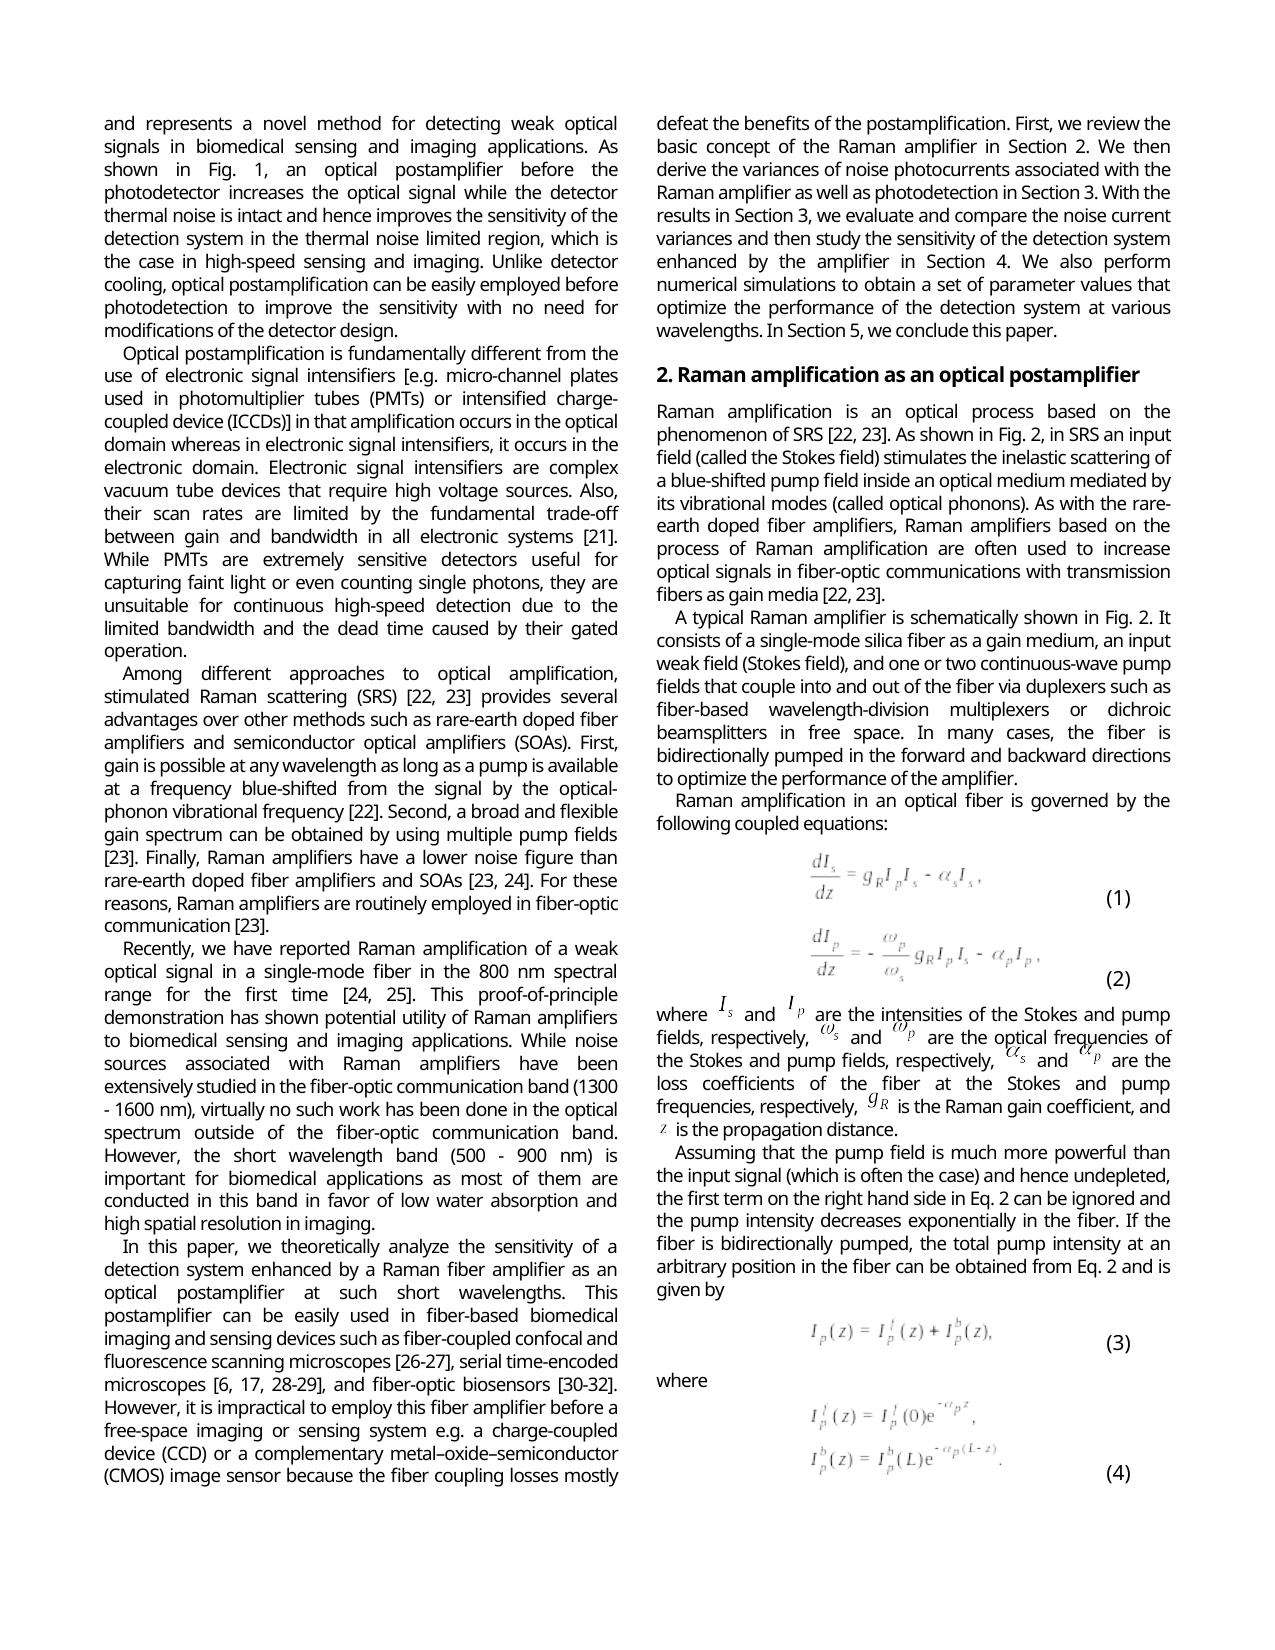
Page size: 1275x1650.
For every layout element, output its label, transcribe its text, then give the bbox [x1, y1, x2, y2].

text Raman amplification is an optical process based on the phenomenon of SRS [22, 23]. As shown in Fig. 2, in SRS an input field (called the Stokes field) stimulates the inelastic scattering of a blue-shifted pump field inside an optical medium mediated by its vibrational modes (called optical phonons). As with the rare-earth doped fiber amplifiers, Raman amplifiers based on the process of Raman amplification are often used to increase optical signals in fiber-optic communications with transmission fibers as gain media [22, 23]. [656, 400, 1171, 606]
text Recently, we have reported Raman amplification of a weak optical signal in a single-mode fiber in the 800 nm spectral range for the first time [24, 25]. This proof-of-principle demonstration has shown potential utility of Raman amplifiers to biomedical sensing and imaging applications. While noise sources associated with Raman amplifiers have been extensively studied in the fiber-optic communication band (1300 - 1600 nm), virtually no such work has been done in the optical spectrum outside of the fiber-optic communication band. However, the short wavelength band (500 - 900 nm) is important for biomedical applications as most of them are conducted in this band in favor of low water absorption and high spatial resolution in imaging. [103, 937, 619, 1235]
text (1) [656, 846, 1171, 912]
text 2. Raman amplification as an optical postamplifier [656, 364, 1171, 387]
text A typical Raman amplifier is schematically shown in Fig. 2. It consists of a single-mode silica fiber as a gain medium, an input weak field (Stokes field), and one or two continuous-wave pump fields that couple into and out of the fiber via duplexers such as fiber-based wavelength-division multiplexers or dichroic beamsplitters in free space. In many cases, the fiber is bidirectionally pumped in the forward and backward directions to optimize the performance of the amplifier. [656, 606, 1171, 789]
text where (4) [656, 1367, 1171, 1486]
text In this paper, we theoretically analyze the sensitivity of a detection system enhanced by a Raman fiber amplifier as an optical postamplifier at such short wavelengths. This postamplifier can be easily used in fiber-based biomedical imaging and sensing devices such as fiber-coupled confocal and fluorescence scanning microscopes [26-27], serial time-encoded microscopes [6, 17, 28-29], and fiber-optic biosensors [30-32]. However, it is impractical to employ this fiber amplifier before a free-space imaging or sensing system e.g. a charge-coupled device (CCD) or a complementary metal–oxide–semiconductor (CMOS) image sensor because the fiber coupling losses mostly defeat the benefits of the postamplification. First, we review the basic concept of the Raman amplifier in Section 2. We then derive the variances of noise photocurrents associated with the Raman amplifier as well as photodetection in Section 3. With the results in Section 3, we evaluate and compare the noise current variances and then study the sensitivity of the detection system enhanced by the amplifier in Section 4. We also perform numerical simulations to obtain a set of parameter values that optimize the performance of the detection system at various wavelengths. In Section 5, we conclude this paper. [656, 112, 1171, 342]
text Optical postamplification is fundamentally different from the use of electronic signal intensifiers [e.g. micro-channel plates used in photomultiplier tubes (PMTs) or intensified charge-coupled device (ICCDs)] in that amplification occurs in the optical domain whereas in electronic signal intensifiers, it occurs in the electronic domain. Electronic signal intensifiers are complex vacuum tube devices that require high voltage sources. Also, their scan rates are limited by the fundamental trade-off between gain and bandwidth in all electronic systems [21]. While PMTs are extremely sensitive detectors useful for capturing faint light or even counting single photons, they are unsuitable for continuous high-speed detection due to the limited bandwidth and the dead time caused by their gated operation. [103, 342, 619, 662]
text In this paper, we theoretically analyze the sensitivity of a detection system enhanced by a Raman fiber amplifier as an optical postamplifier at such short wavelengths. This postamplifier can be easily used in fiber-based biomedical imaging and sensing devices such as fiber-coupled confocal and fluorescence scanning microscopes [26-27], serial time-encoded microscopes [6, 17, 28-29], and fiber-optic biosensors [30-32]. However, it is impractical to employ this fiber amplifier before a free-space imaging or sensing system e.g. a charge-coupled device (CCD) or a complementary metal–oxide–semiconductor (CMOS) image sensor because the fiber coupling losses mostly defeat the benefits of the postamplification. First, we review the basic concept of the Raman amplifier in Section 2. We then derive the variances of noise photocurrents associated with the Raman amplifier as well as photodetection in Section 3. With the results in Section 3, we evaluate and compare the noise current variances and then study the sensitivity of the detection system enhanced by the amplifier in Section 4. We also perform numerical simulations to obtain a set of parameter values that optimize the performance of the detection system at various wavelengths. In Section 5, we conclude this paper. [103, 1235, 619, 1487]
text Assuming that the pump field is much more powerful than the input signal (which is often the case) and hence undepleted, the first term on the right hand side in Eq. 2 can be ignored and the pump intensity decreases exponentially in the fiber. If the fiber is bidirectionally pumped, the total pump intensity at an arbitrary position in the fiber can be obtained from Eq. 2 and is given by [656, 1141, 1171, 1301]
text (3) [656, 1312, 1171, 1357]
text Among different approaches to optical amplification, stimulated Raman scattering (SRS) [22, 23] provides several advantages over other methods such as rare-earth doped fiber amplifiers and semiconductor optical amplifiers (SOAs). First, gain is possible at any wavelength as long as a pump is available at a frequency blue-shifted from the signal by the optical-phonon vibrational frequency [22]. Second, a broad and flexible gain spectrum can be obtained by using multiple pump fields [23]. Finally, Raman amplifiers have a lower noise figure than rare-earth doped fiber amplifiers and SOAs [23, 24]. For these reasons, Raman amplifiers are routinely employed in fiber-optic communication [23]. [103, 662, 619, 937]
text (2) [656, 922, 1171, 993]
text where and are the intensities of the Stokes and pump fields, respectively, and are the optical frequencies of the Stokes and pump fields, respectively, and are the loss coefficients of the fiber at the Stokes and pump frequencies, respectively, is the Raman gain coefficient, and is the propagation distance. [656, 1003, 1171, 1141]
text Raman amplification in an optical fiber is governed by the following coupled equations: [656, 789, 1171, 835]
